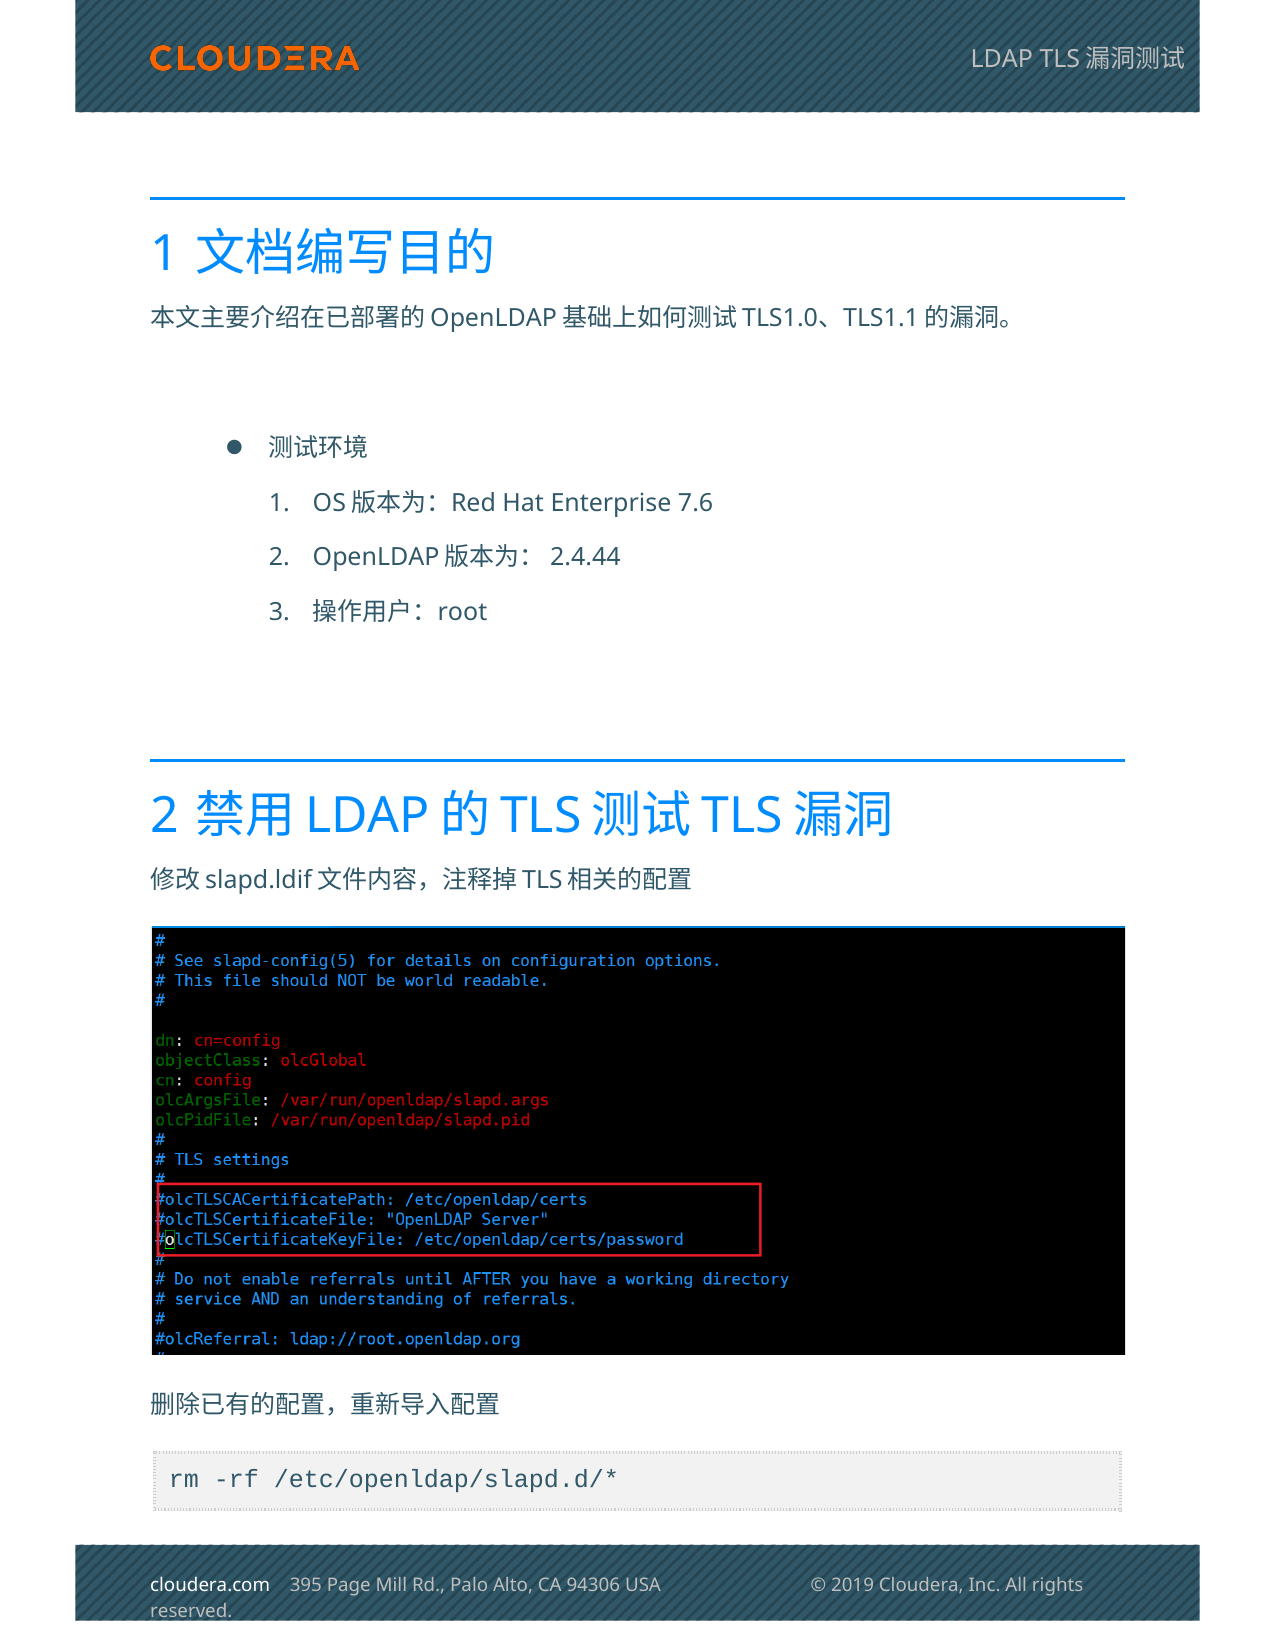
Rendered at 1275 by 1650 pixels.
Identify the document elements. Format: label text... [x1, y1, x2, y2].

text 删除已有的配置，重新导入配置 [150, 1384, 1125, 1421]
list OS版本为：Red Hat Enterprise 7.6 [269, 482, 1125, 518]
subtitle 禁用LDAP的TLS测试TLS漏洞 [150, 762, 1125, 847]
picture [150, 926, 1125, 1355]
text 本文主要介绍在已部署的OpenLDAP基础上如何测试TLS1.0、TLS1.1的漏洞。 [150, 297, 1125, 334]
text rm -rf /etc/openldap/slapd.d/* [153, 1451, 1122, 1511]
text 修改slapd.ldif文件内容，注释掉TLS相关的配置 [150, 860, 1125, 896]
list 测试环境 [225, 428, 1125, 464]
subtitle 文档编写目的 [150, 200, 1125, 285]
list OpenLDAP版本为： 2.4.44 [269, 537, 1125, 573]
list 操作用户：root [269, 591, 1125, 627]
picture [150, 45, 360, 71]
